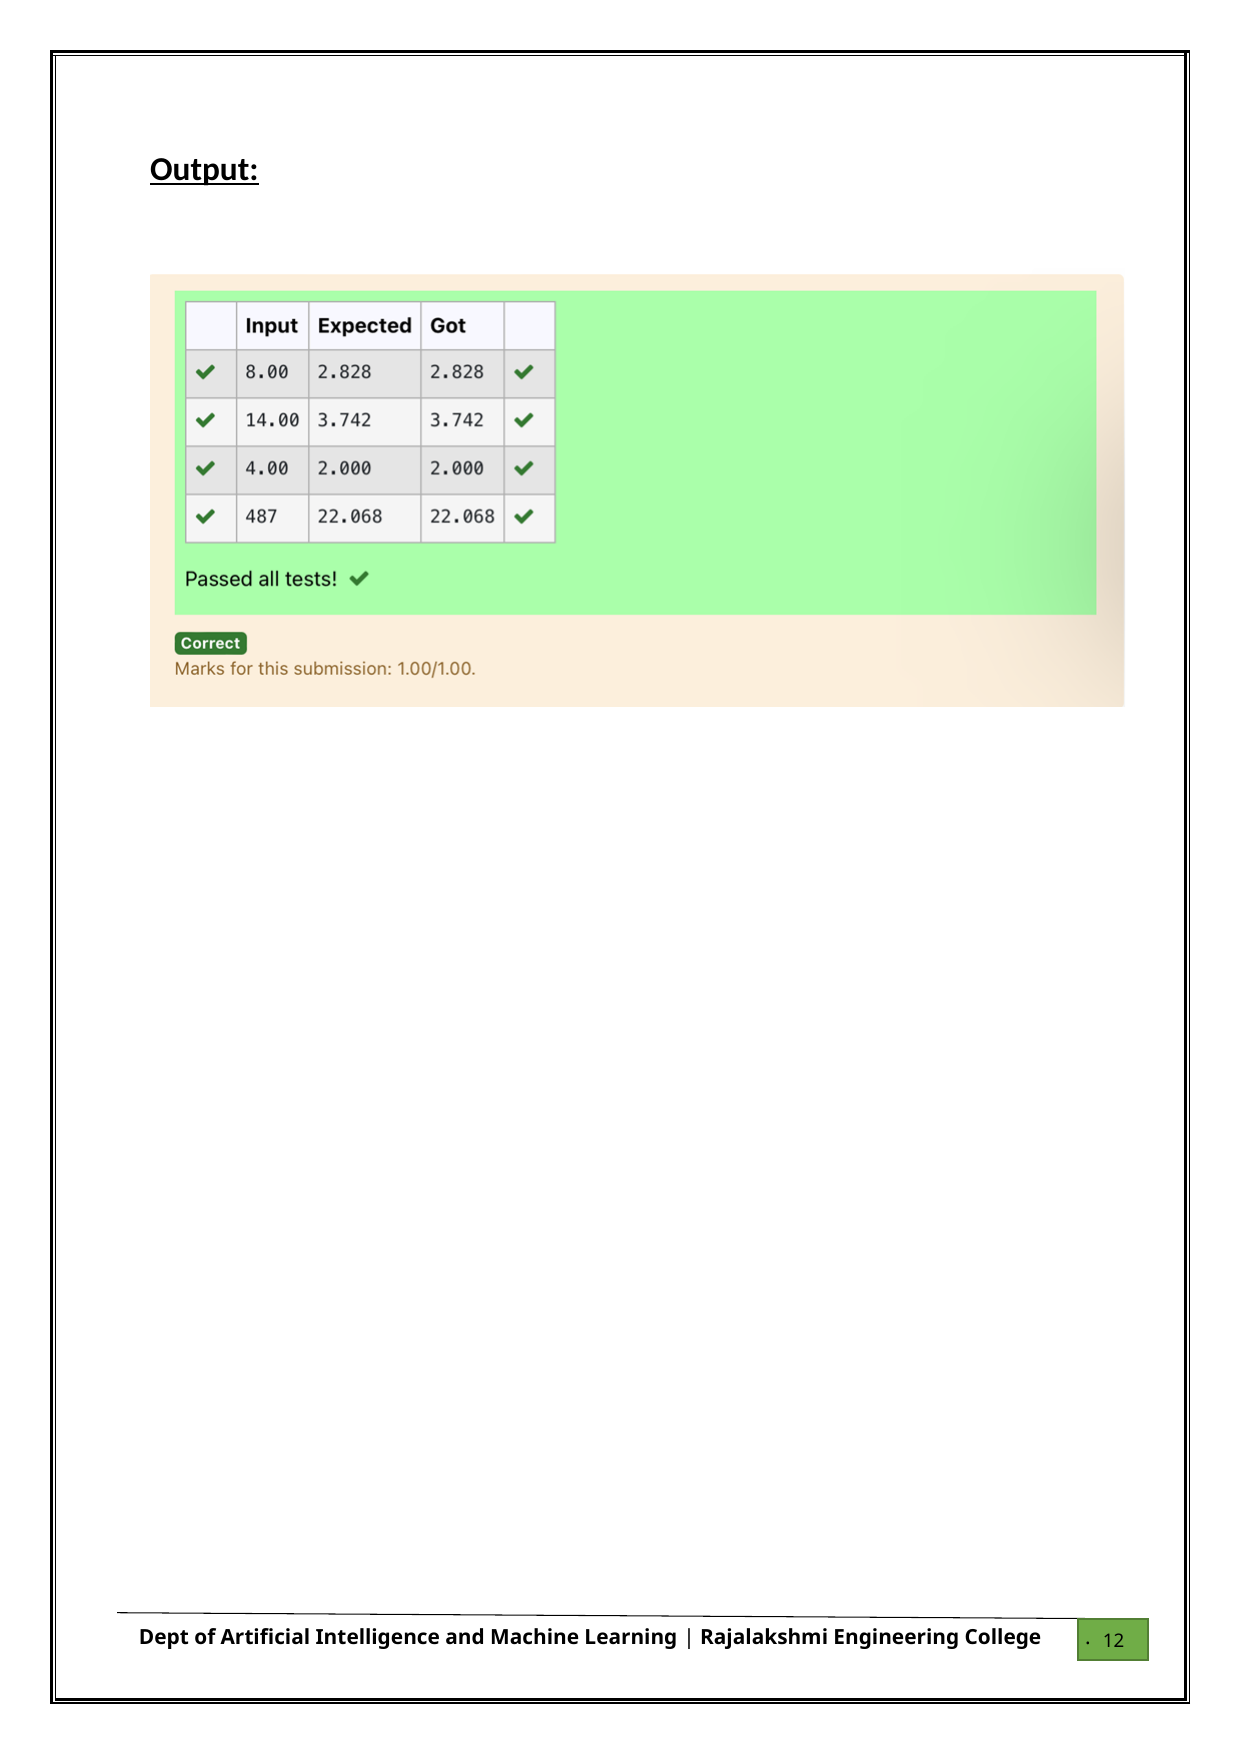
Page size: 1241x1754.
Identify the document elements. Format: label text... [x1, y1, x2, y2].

text Output: [150, 148, 1090, 188]
picture [150, 268, 1125, 707]
